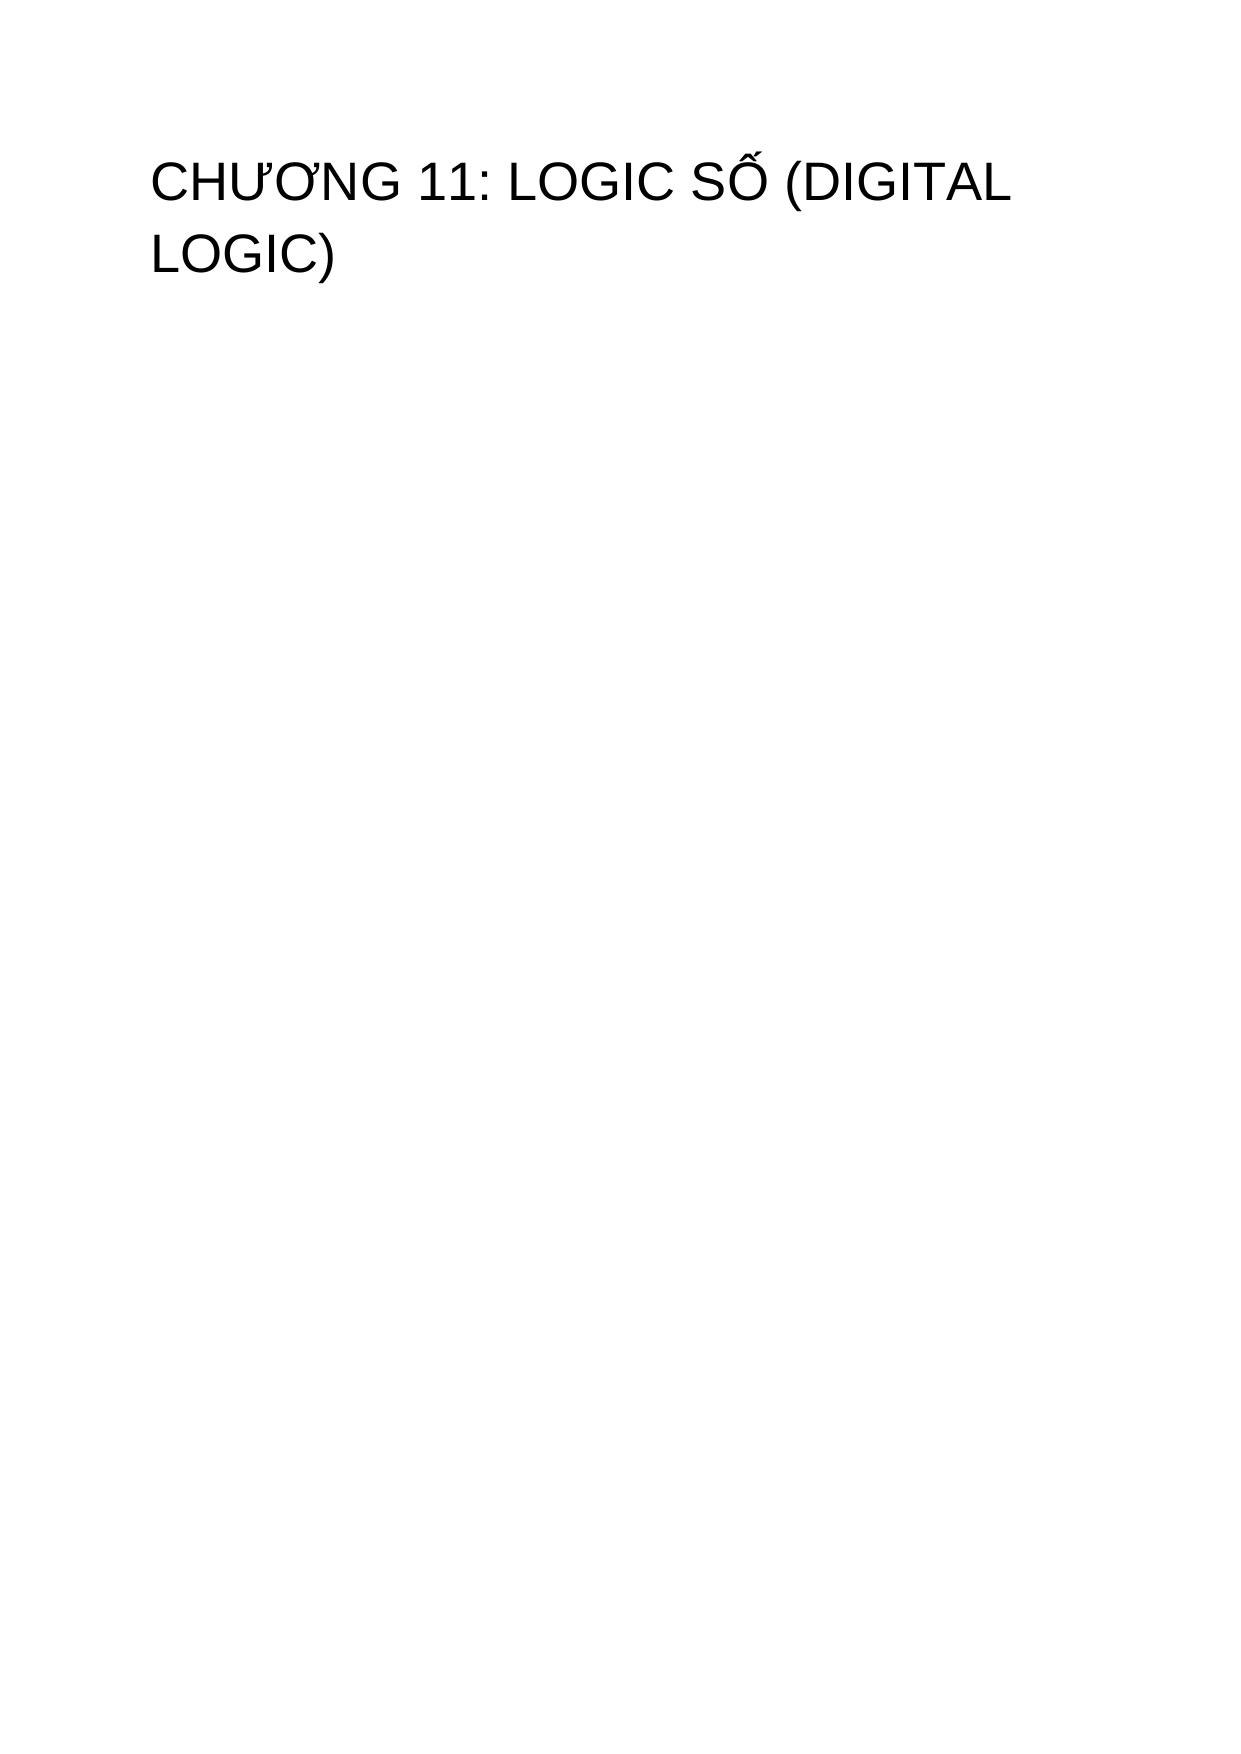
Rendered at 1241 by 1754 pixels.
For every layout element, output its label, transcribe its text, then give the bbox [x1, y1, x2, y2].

title CHƯƠNG 11: LOGIC SỐ (DIGITAL LOGIC) [150, 150, 1090, 284]
